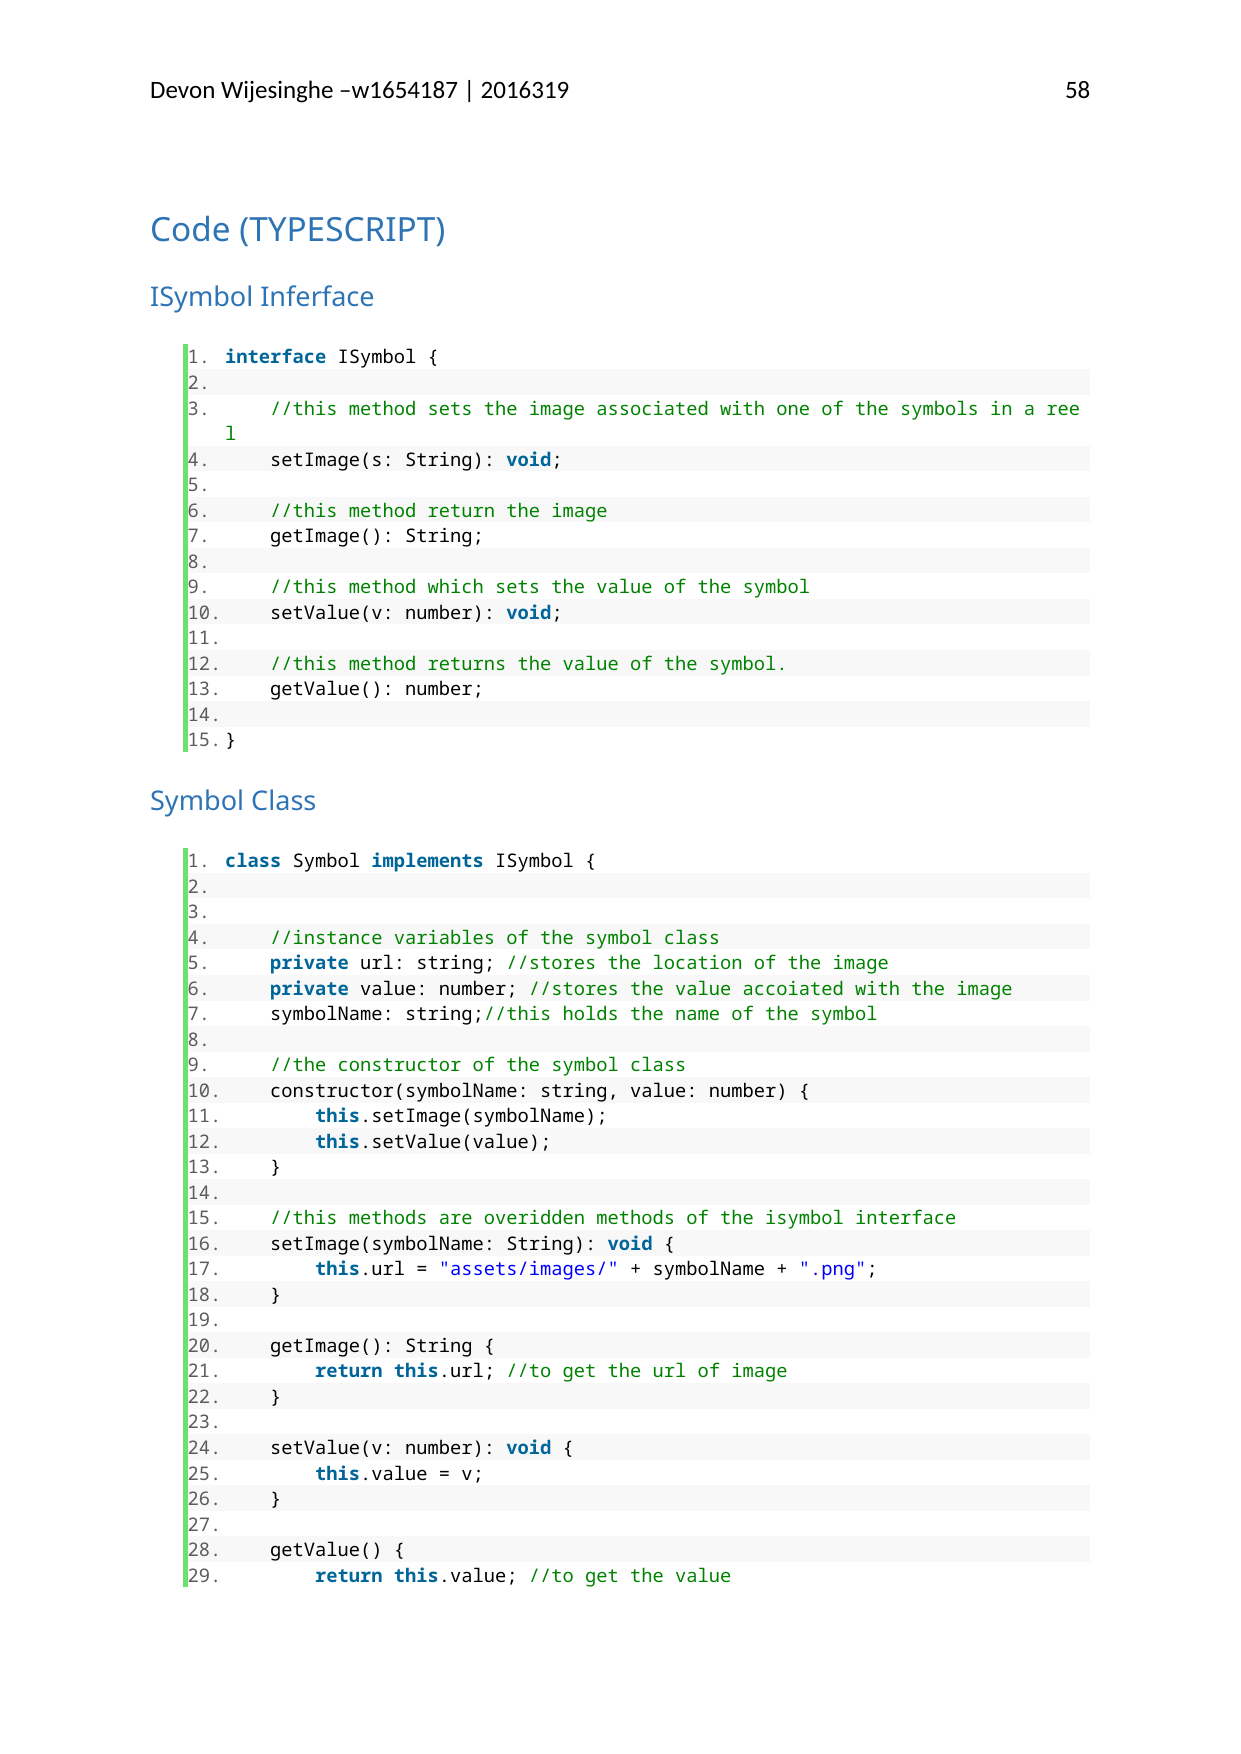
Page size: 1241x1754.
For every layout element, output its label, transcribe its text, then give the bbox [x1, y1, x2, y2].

list constructor(symbolName: string, value: number) { [188, 1077, 1090, 1103]
list } [188, 727, 1090, 752]
list } [188, 1485, 1090, 1511]
list this.setImage(symbolName); [188, 1103, 1090, 1128]
subtitle Code (TYPESCRIPT) [150, 206, 1090, 251]
list class Symbol implements ISymbol { [183, 847, 1090, 873]
list //this method returns the value of the symbol. [188, 650, 1090, 676]
list this.setValue(value); [188, 1128, 1090, 1154]
list setValue(v: number): void; [188, 599, 1090, 624]
list return this.value; //to get the value [188, 1562, 1090, 1587]
list //this method sets the image associated with one of the symbols in a reel [188, 395, 1090, 446]
list getImage(): String { [188, 1332, 1090, 1358]
list } [188, 1154, 1090, 1179]
list //this methods are overidden methods of the isymbol interface [188, 1205, 1090, 1230]
list return this.url; //to get the url of image [188, 1358, 1090, 1383]
list //instance variables of the symbol class [188, 924, 1090, 949]
list private url: string; //stores the location of the image [188, 949, 1090, 975]
list getValue() { [188, 1536, 1090, 1562]
list setValue(v: number): void { [188, 1434, 1090, 1460]
list this.url = "assets/images/" + symbolName + ".png"; [188, 1256, 1090, 1281]
list setImage(symbolName: String): void { [188, 1230, 1090, 1256]
list //the constructor of the symbol class [188, 1052, 1090, 1077]
list interface ISymbol { [188, 344, 1090, 369]
list setImage(s: String): void; [188, 446, 1090, 471]
list } [188, 1281, 1090, 1307]
subtitle ISymbol Inferface [150, 278, 1090, 315]
list private value: number; //stores the value accoiated with the image [188, 975, 1090, 1001]
subtitle Symbol Class [150, 781, 1090, 818]
list //this method return the image [188, 497, 1090, 522]
list //this method which sets the value of the symbol [188, 573, 1090, 599]
list getValue(): number; [188, 676, 1090, 701]
list } [188, 1383, 1090, 1409]
list symbolName: string;//this holds the name of the symbol [188, 1001, 1090, 1026]
list getImage(): String; [188, 522, 1090, 548]
list this.value = v; [188, 1460, 1090, 1485]
